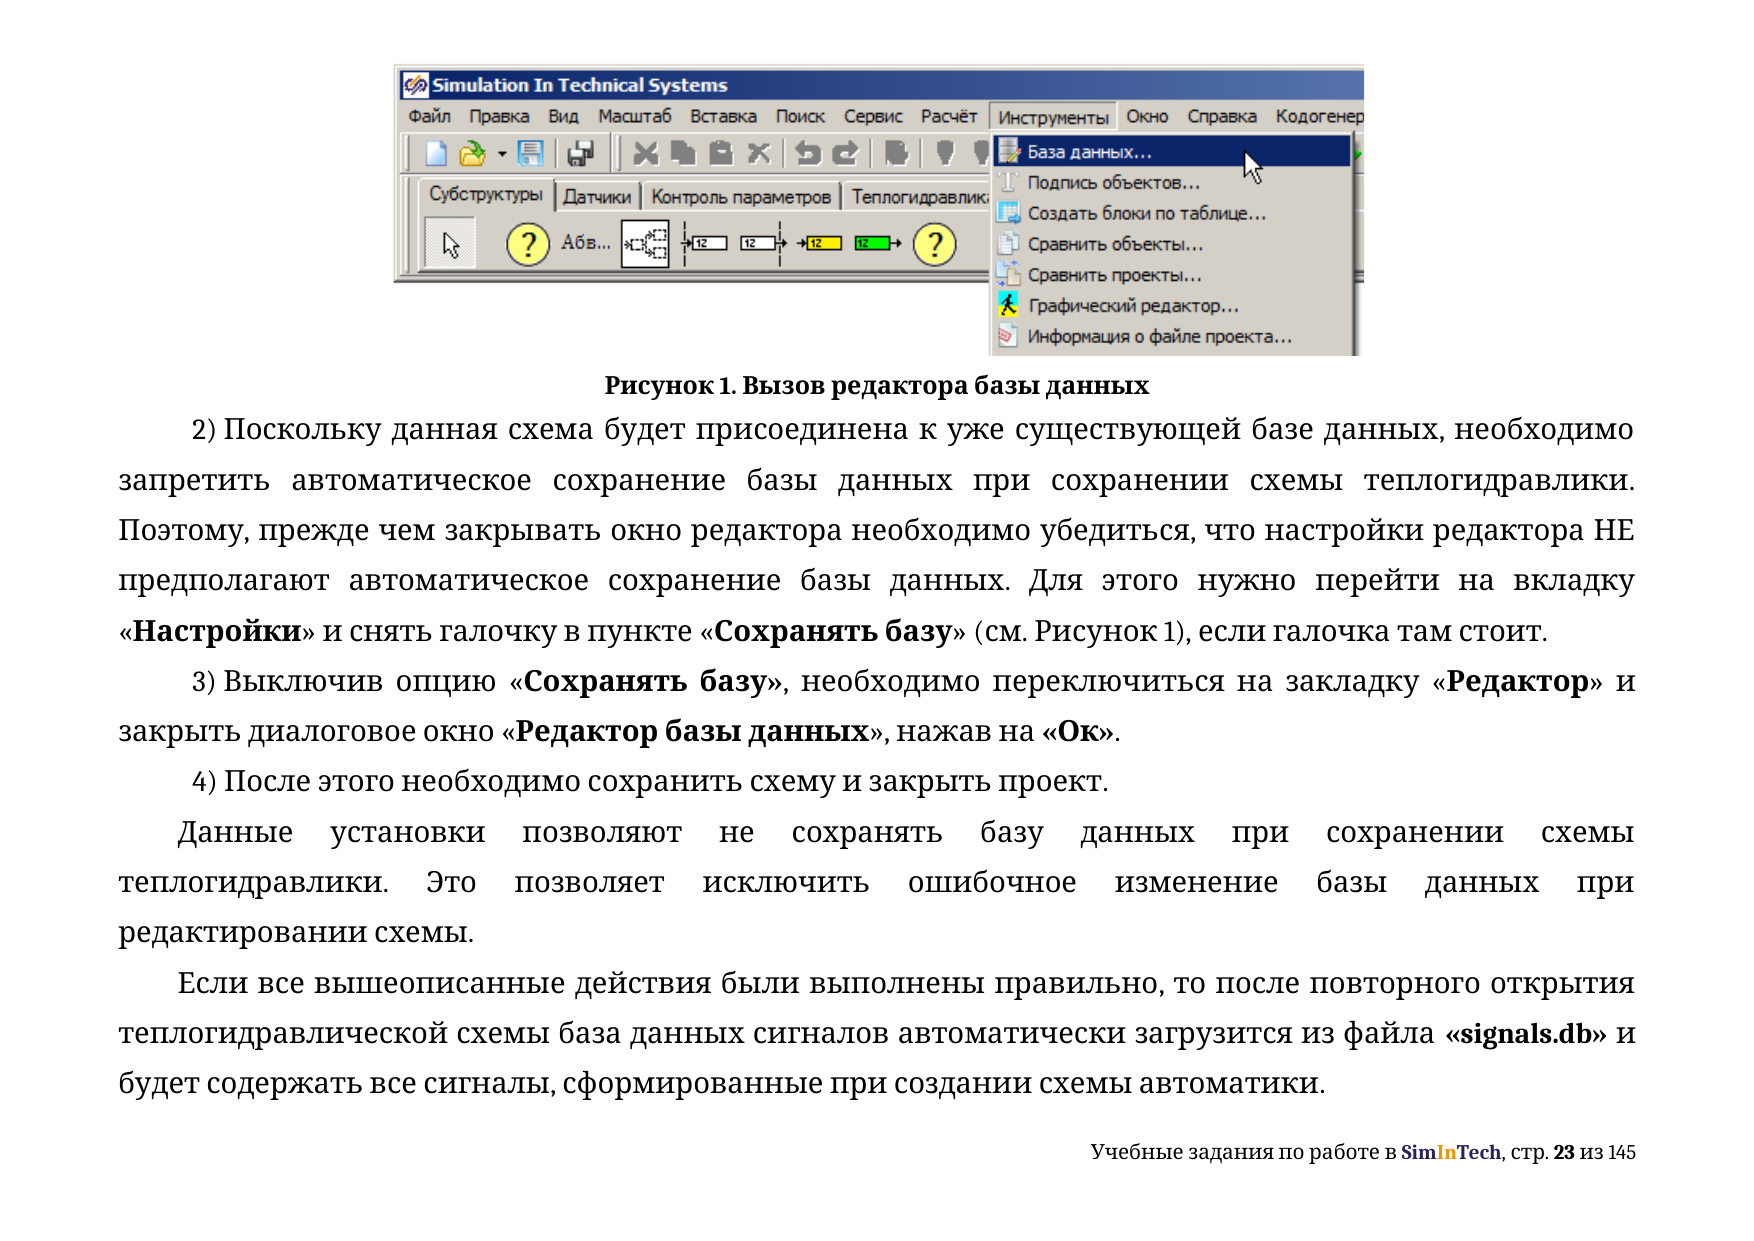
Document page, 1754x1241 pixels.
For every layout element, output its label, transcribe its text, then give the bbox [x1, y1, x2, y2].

text Если все вышеописанные действия были выполнены правильно, то после повторного открытия теплогидравлической схемы база данных сигналов автоматически загрузится из файла «signals.db» и будет содержать все сигналы, сформированные при создании схемы автоматики. [118, 967, 1636, 1101]
list Выключив опцию «Сохранять базу», необходимо переключиться на закладку «Редактор» и закрыть диалоговое окно «Редактор базы данных», нажав на «Ок». [118, 665, 1636, 749]
text Данные установки позволяют не сохранять базу данных при сохранении схемы теплогидравлики. Это позволяет исключить ошибочное изменение базы данных при редактировании схемы. [118, 816, 1636, 950]
list После этого необходимо сохранить схему и закрыть проект. [118, 766, 1636, 799]
picture [389, 59, 1365, 356]
